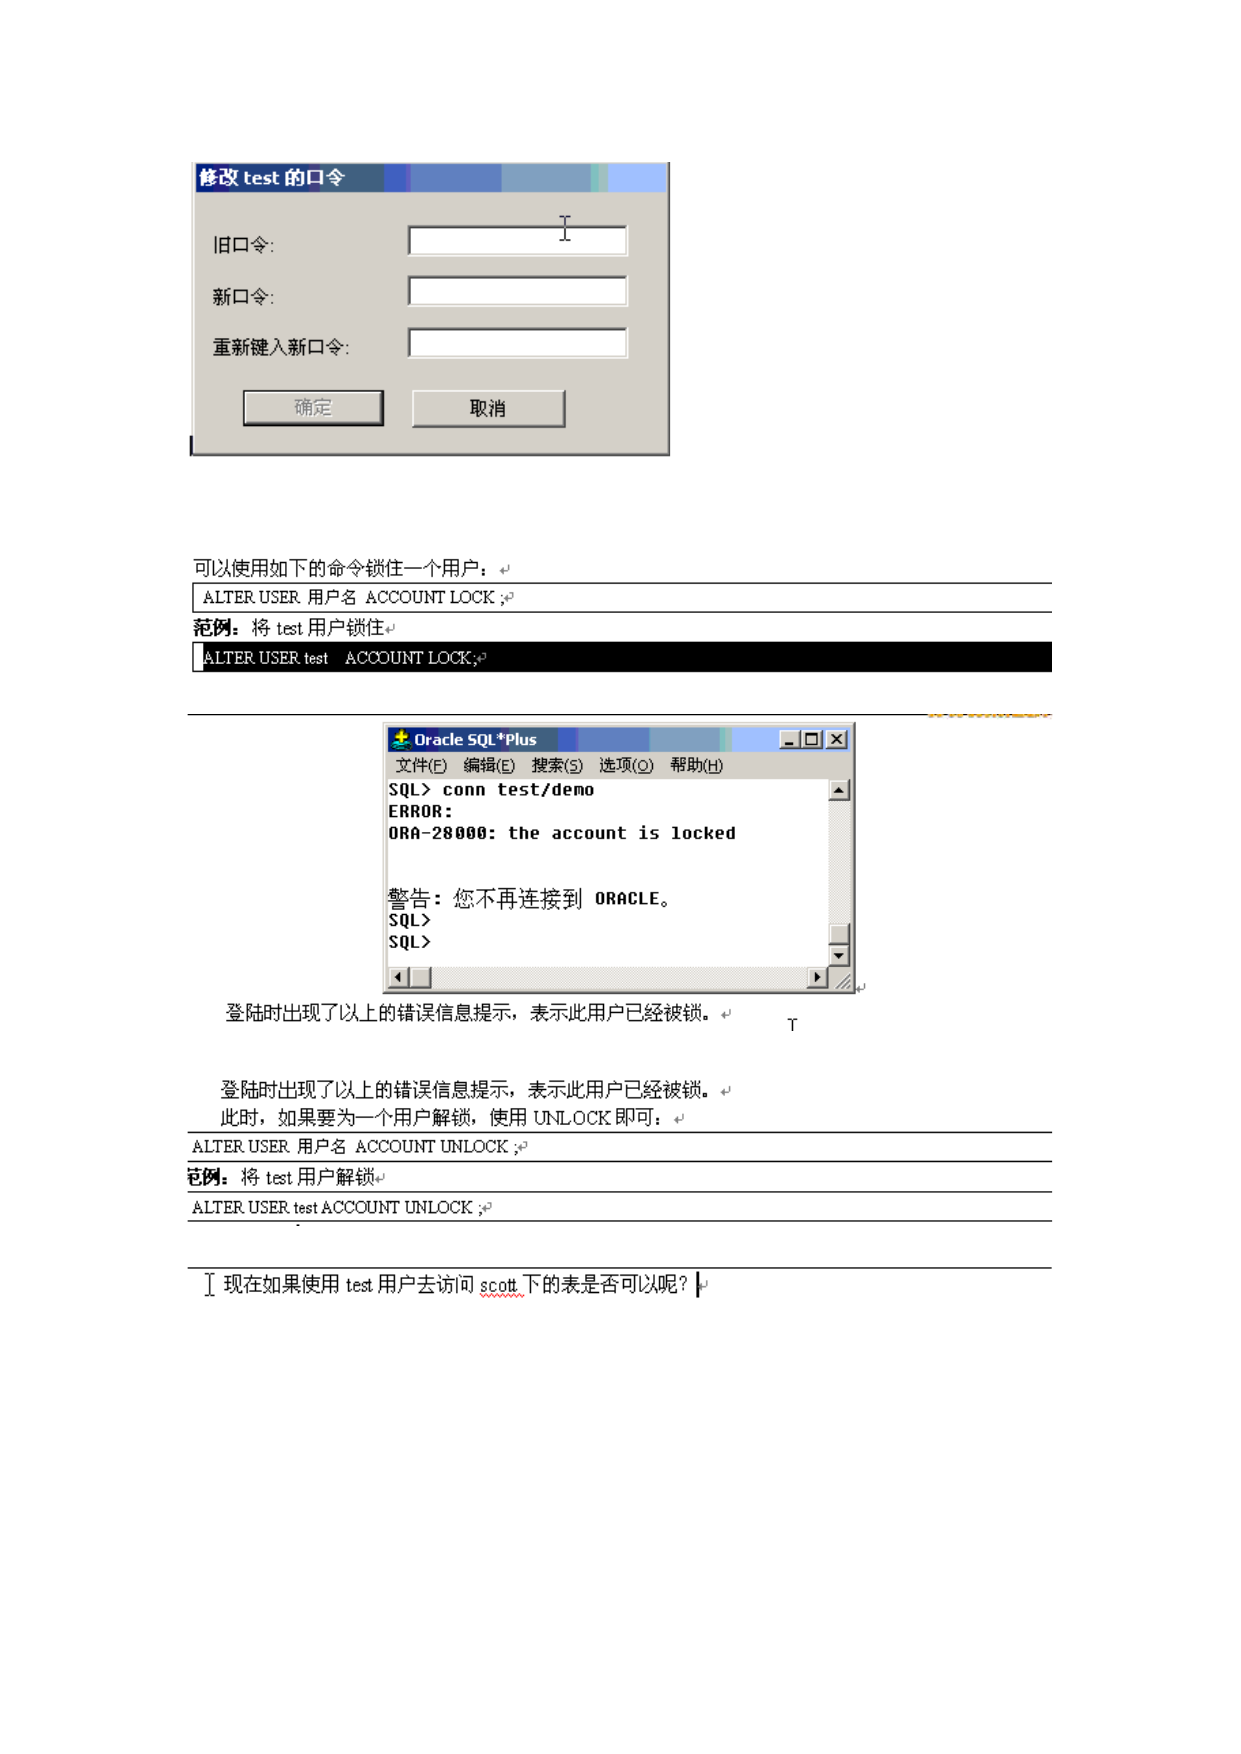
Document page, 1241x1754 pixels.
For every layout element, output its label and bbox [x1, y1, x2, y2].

picture [187, 162, 671, 458]
picture [187, 1267, 1052, 1305]
picture [187, 552, 1052, 675]
picture [187, 714, 1053, 1031]
picture [187, 1072, 1053, 1226]
